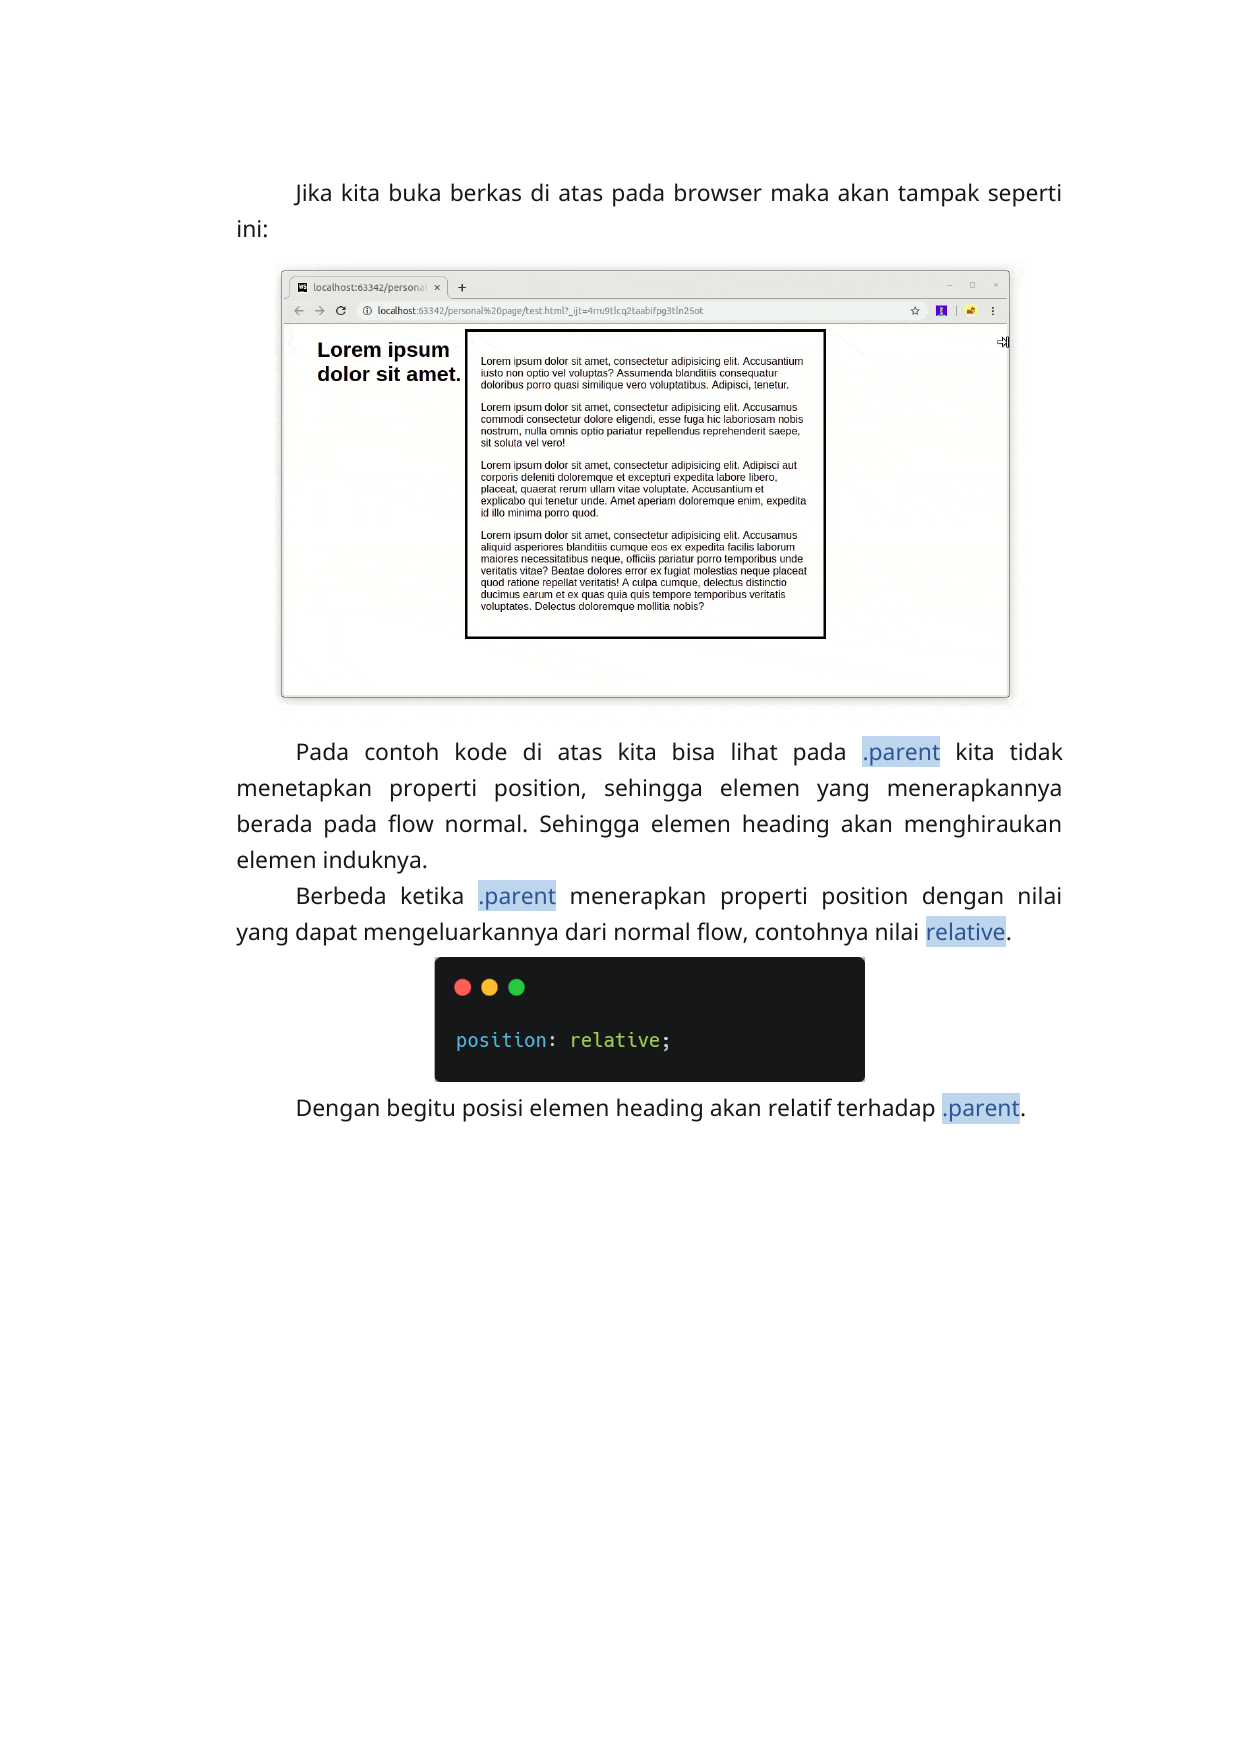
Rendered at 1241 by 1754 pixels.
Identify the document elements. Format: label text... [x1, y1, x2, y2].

text Jika kita buka berkas di atas pada browser maka akan tampak seperti ini: [236, 177, 1063, 244]
text Dengan begitu posisi elemen heading akan relatif terhadap .parent. [236, 1092, 1063, 1124]
picture [434, 957, 865, 1082]
picture [274, 255, 1025, 725]
text Berbeda ketika .parent menerapkan properti position dengan nilai yang dapat mengeluarkannya dari normal flow, contohnya nilai relative. [236, 879, 1063, 947]
text Pada contoh kode di atas kita bisa lihat pada .parent kita tidak menetapkan properti position, sehingga elemen yang menerapkannya berada pada flow normal. Sehingga elemen heading akan menghiraukan elemen induknya. [236, 736, 1063, 875]
